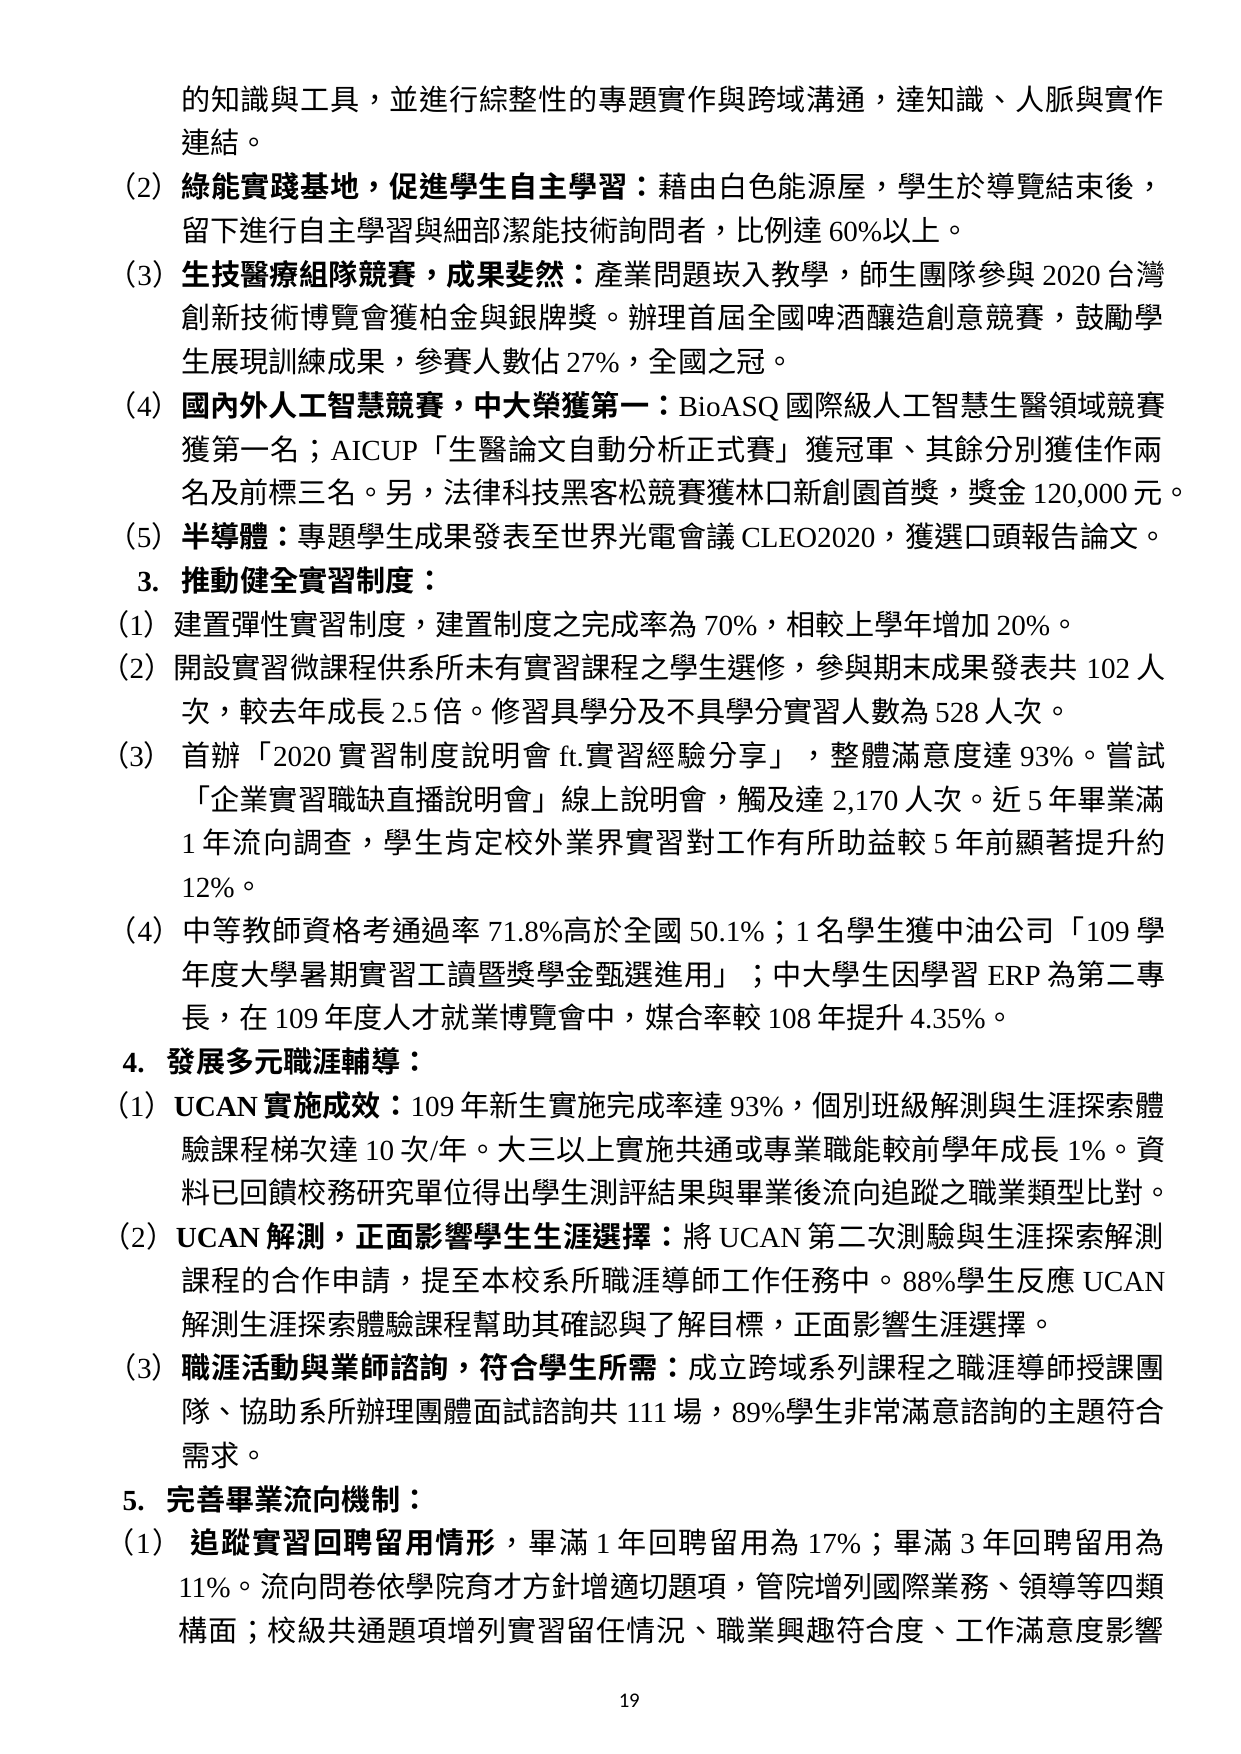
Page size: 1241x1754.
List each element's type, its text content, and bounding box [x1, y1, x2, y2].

text （3）生技醫療組隊競賽，成果斐然：產業問題崁入教學，師生團隊參與2020台灣創新技術博覽會獲柏金與銀牌獎。辦理首屆全國啤酒釀造創意競賽，鼓勵學生展現訓練成果，參賽人數佔27%，全國之冠。 [107, 250, 1165, 381]
text （1）建置彈性實習制度，建置制度之完成率為70%，相較上學年增加20%。 [93, 600, 1165, 644]
text （2） 綠能實踐基地，促進學生自主學習：藉由白色能源屋，學生於導覽結束後，留下進行自主學習與細部潔能技術詢問者，比例達60%以上。 [107, 162, 1165, 250]
text 5. 完善畢業流向機制： [122, 1475, 1165, 1519]
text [107, 75, 1165, 162]
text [105, 1519, 1165, 1650]
text （2）開設實習微課程供系所未有實習課程之學生選修，參與期末成果發表共102人次，較去年成長2.5倍。修習具學分及不具學分實習人數為528人次。 [93, 644, 1165, 731]
text （2）UCAN解測，正面影響學生生涯選擇：將UCAN第二次測驗與生涯探索解測課程的合作申請，提至本校系所職涯導師工作任務中。88%學生反應UCAN解測生涯探索體驗課程幫助其確認與了解目標，正面影響生涯選擇。 [93, 1212, 1165, 1344]
text （4）中等教師資格考通過率71.8%高於全國50.1%；1名學生獲中油公司「109學年度大學暑期實習工讀暨獎學金甄選進用」；中大學生因學習ERP為第二專長，在109年度人才就業博覽會中，媒合率較108年提升4.35%。 [107, 906, 1165, 1037]
text 3. 推動健全實習制度： [137, 556, 1165, 600]
text （5） 半導體：專題學生成果發表至世界光電會議CLEO2020，獲選口頭報告論文。 [107, 512, 1165, 556]
text （1）UCAN實施成效：109年新生實施完成率達93%，個別班級解測與生涯探索體驗課程梯次達10次/年。大三以上實施共通或專業職能較前學年成長1%。資料已回饋校務研究單位得出學生測評結果與畢業後流向追蹤之職業類型比對。 [93, 1081, 1165, 1212]
text （3） 職涯活動與業師諮詢，符合學生所需：成立跨域系列課程之職涯導師授課團隊、協助系所辦理團體面試諮詢共111場，89%學生非常滿意諮詢的主題符合需求。 [108, 1344, 1165, 1475]
text （4）國內外人工智慧競賽，中大榮獲第一：BioASQ國際級人工智慧生醫領域競賽獲第一名；AICUP「生醫論文自動分析正式賽」獲冠軍、其餘分別獲佳作兩名及前標三名。另，法律科技黑客松競賽獲林口新創園首獎，獎金120,000元。 [107, 381, 1165, 512]
text （3） 首辦「2020實習制度說明會ft.實習經驗分享」，整體滿意度達93%。嘗試「企業實習職缺直播說明會」線上說明會，觸及達2,170人次。近5年畢業滿1年流向調查，學生肯定校外業界實習對工作有所助益較5年前顯著提升約12%。 [93, 731, 1165, 906]
text 4. 發展多元職涯輔導： [122, 1037, 1165, 1081]
